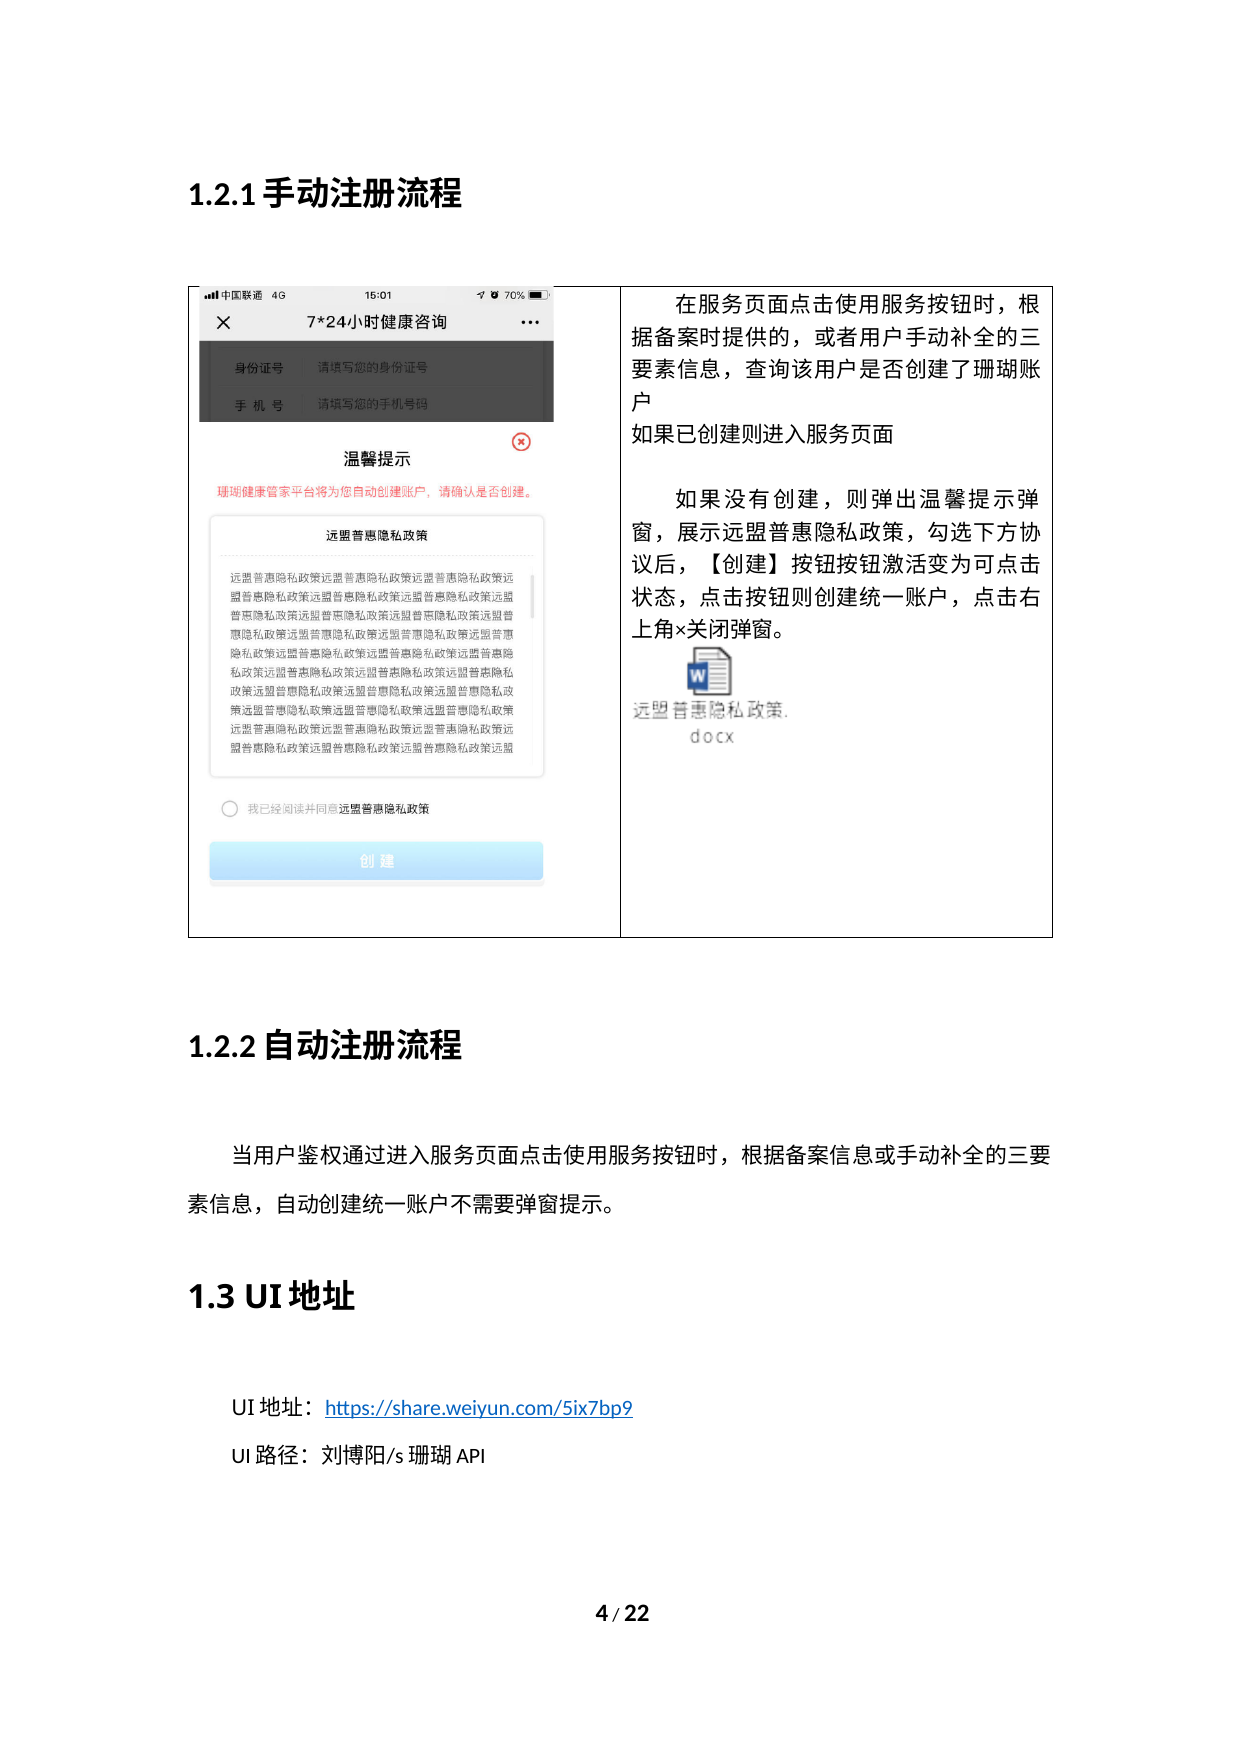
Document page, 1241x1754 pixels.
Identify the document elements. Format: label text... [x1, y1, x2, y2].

table_header [189, 287, 620, 937]
subtitle 1.3 UI地址 [187, 1262, 1053, 1327]
text UI地址：https://share.weiyun.com/5ix7bp9 [187, 1389, 1053, 1422]
table_header 在服务页面点击使用服务按钮时，根据备案时提供的，或者用户手动补全的三要素信息，查询该用户是否创建了珊瑚账户 如果已创建则进入服务页面 如果没有创建，则弹出温馨提示弹窗，展示远盟普惠隐私政策，勾选下方协议后，【创建】按钮按钮激活变为可点击状态，点击按钮则创建统一账户，点击右上角×关闭弹窗。 [621, 287, 1052, 937]
subtitle 1.2.2自动注册流程 [187, 1011, 1053, 1076]
subtitle 1.2.1手动注册流程 [187, 158, 1053, 223]
text UI路径：刘博阳/s珊瑚API [187, 1438, 1053, 1470]
picture [199, 286, 554, 917]
text 当用户鉴权通过进入服务页面点击使用服务按钮时，根据备案信息或手动补全的三要素信息，自动创建统一账户不需要弹窗提示。 [187, 1138, 1053, 1219]
